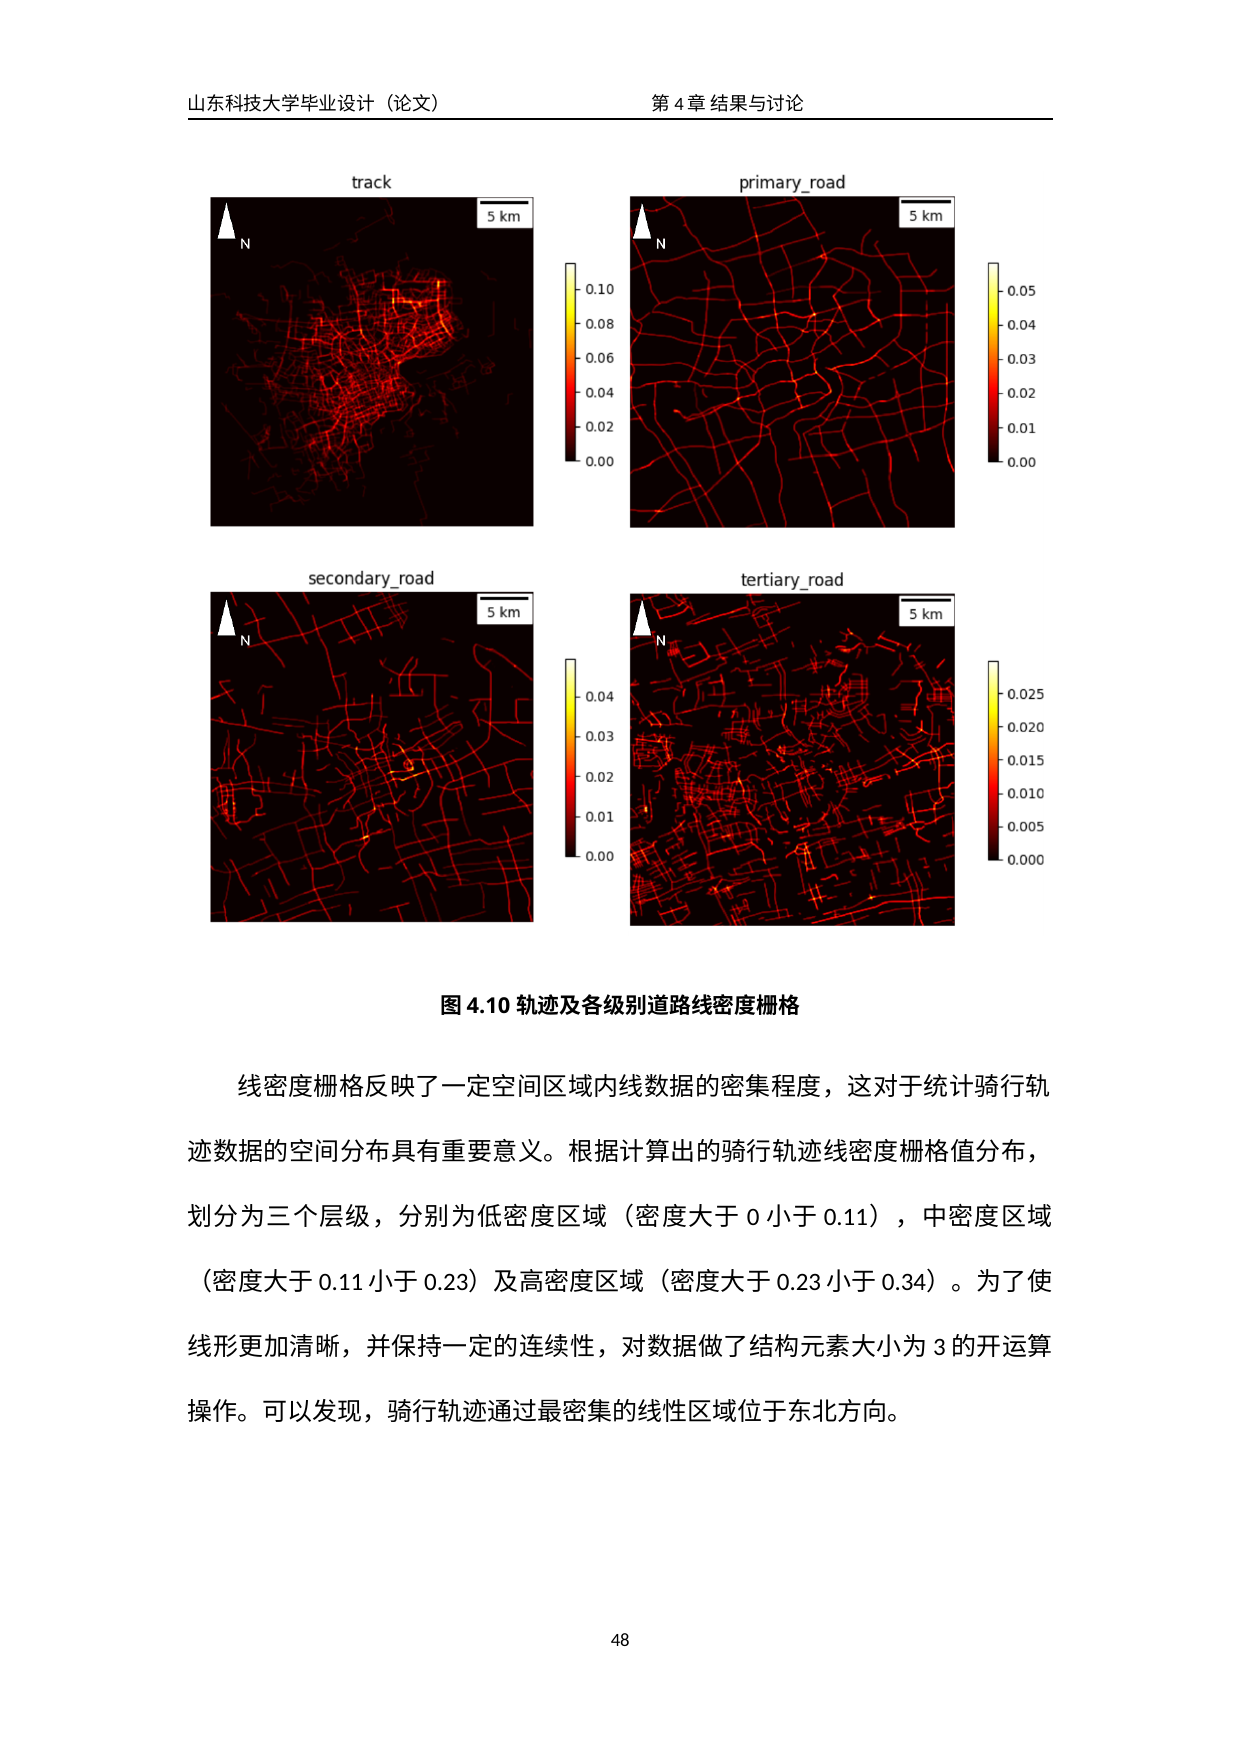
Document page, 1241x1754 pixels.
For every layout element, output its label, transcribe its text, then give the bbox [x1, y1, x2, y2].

picture [187, 162, 1053, 945]
text 图4.10 轨迹及各级别道路线密度栅格 [187, 988, 1053, 1020]
text 线密度栅格反映了一定空间区域内线数据的密集程度，这对于统计骑行轨迹数据的空间分布具有重要意义。根据计算出的骑行轨迹线密度栅格值分布，划分为三个层级，分别为低密度区域（密度大于0小于0.11），中密度区域（密度大于0.11小于0.23）及高密度区域（密度大于0.23小于0.34）。为了使线形更加清晰，并保持一定的连续性，对数据做了结构元素大小为3的开运算操作。可以发现，骑行轨迹通过最密集的线性区域位于东北方向。 [187, 1052, 1053, 1442]
